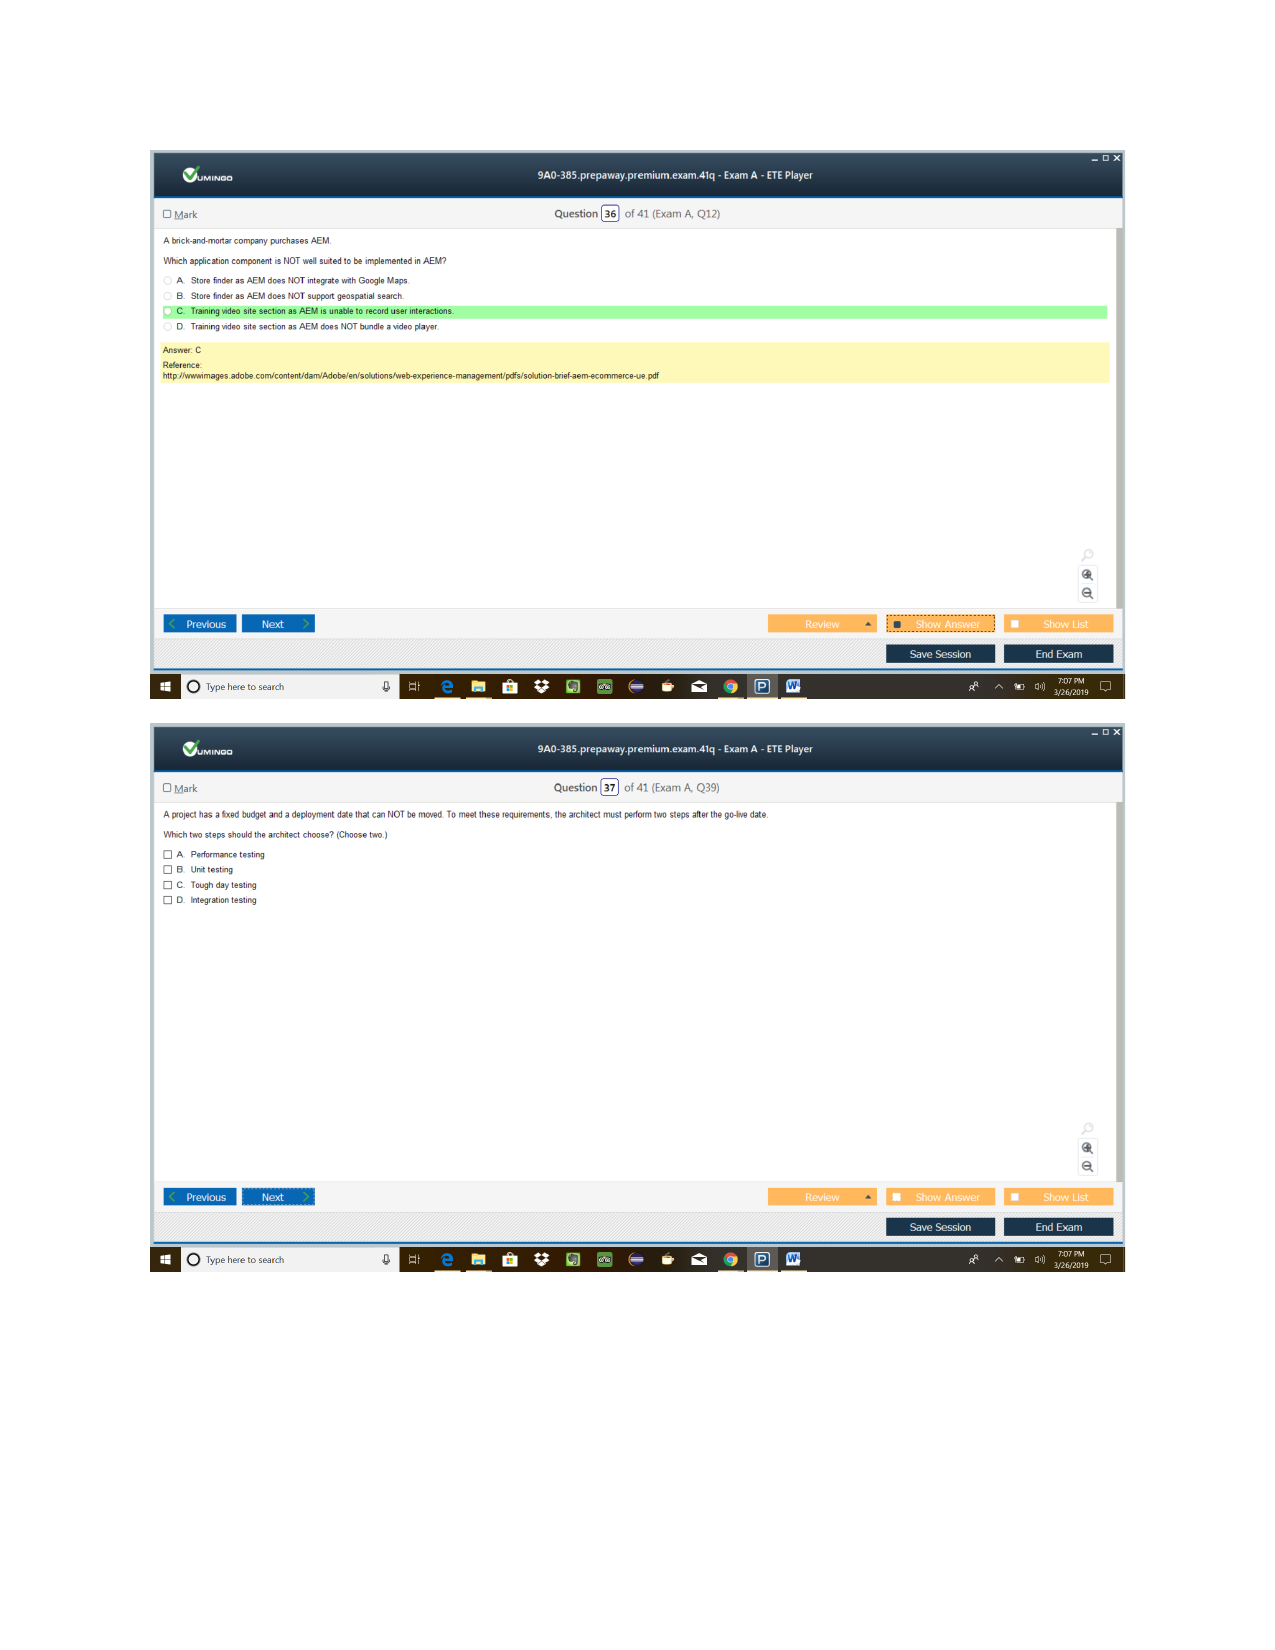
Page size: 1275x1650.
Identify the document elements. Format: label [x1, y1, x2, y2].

picture [150, 723, 1125, 1272]
picture [150, 150, 1125, 699]
